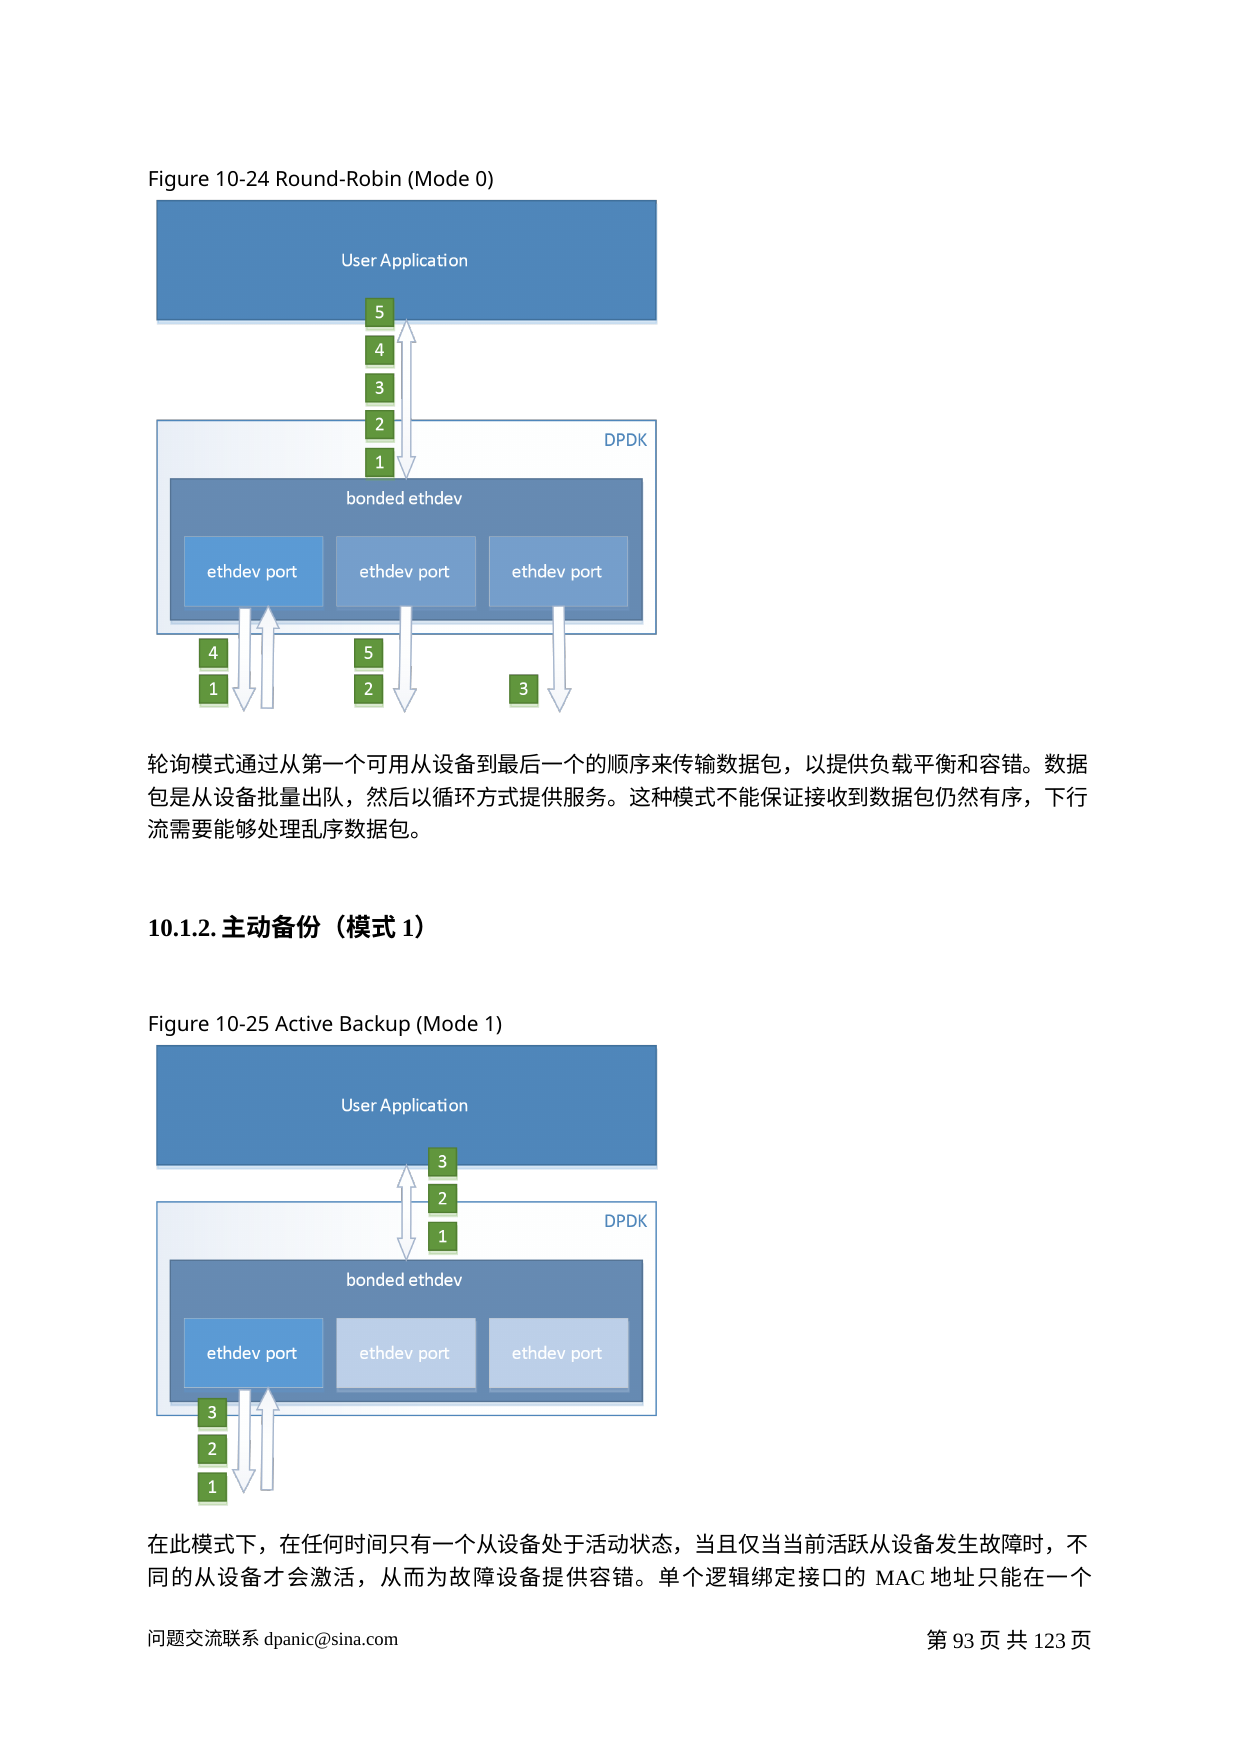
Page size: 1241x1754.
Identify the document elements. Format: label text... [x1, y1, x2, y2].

text 轮询模式通过从第一个可用从设备到最后一个的顺序来传输数据包，以提供负载平衡和容错。数据包是从设备批量出队，然后以循环方式提供服务。这种模式不能保证接收到数据包仍然有序，下行流需要能够处理乱序数据包。 [148, 747, 1092, 844]
picture [147, 194, 667, 717]
picture [147, 1039, 667, 1515]
subtitle 主动备份（模式1） [148, 893, 1092, 958]
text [148, 1527, 1092, 1592]
